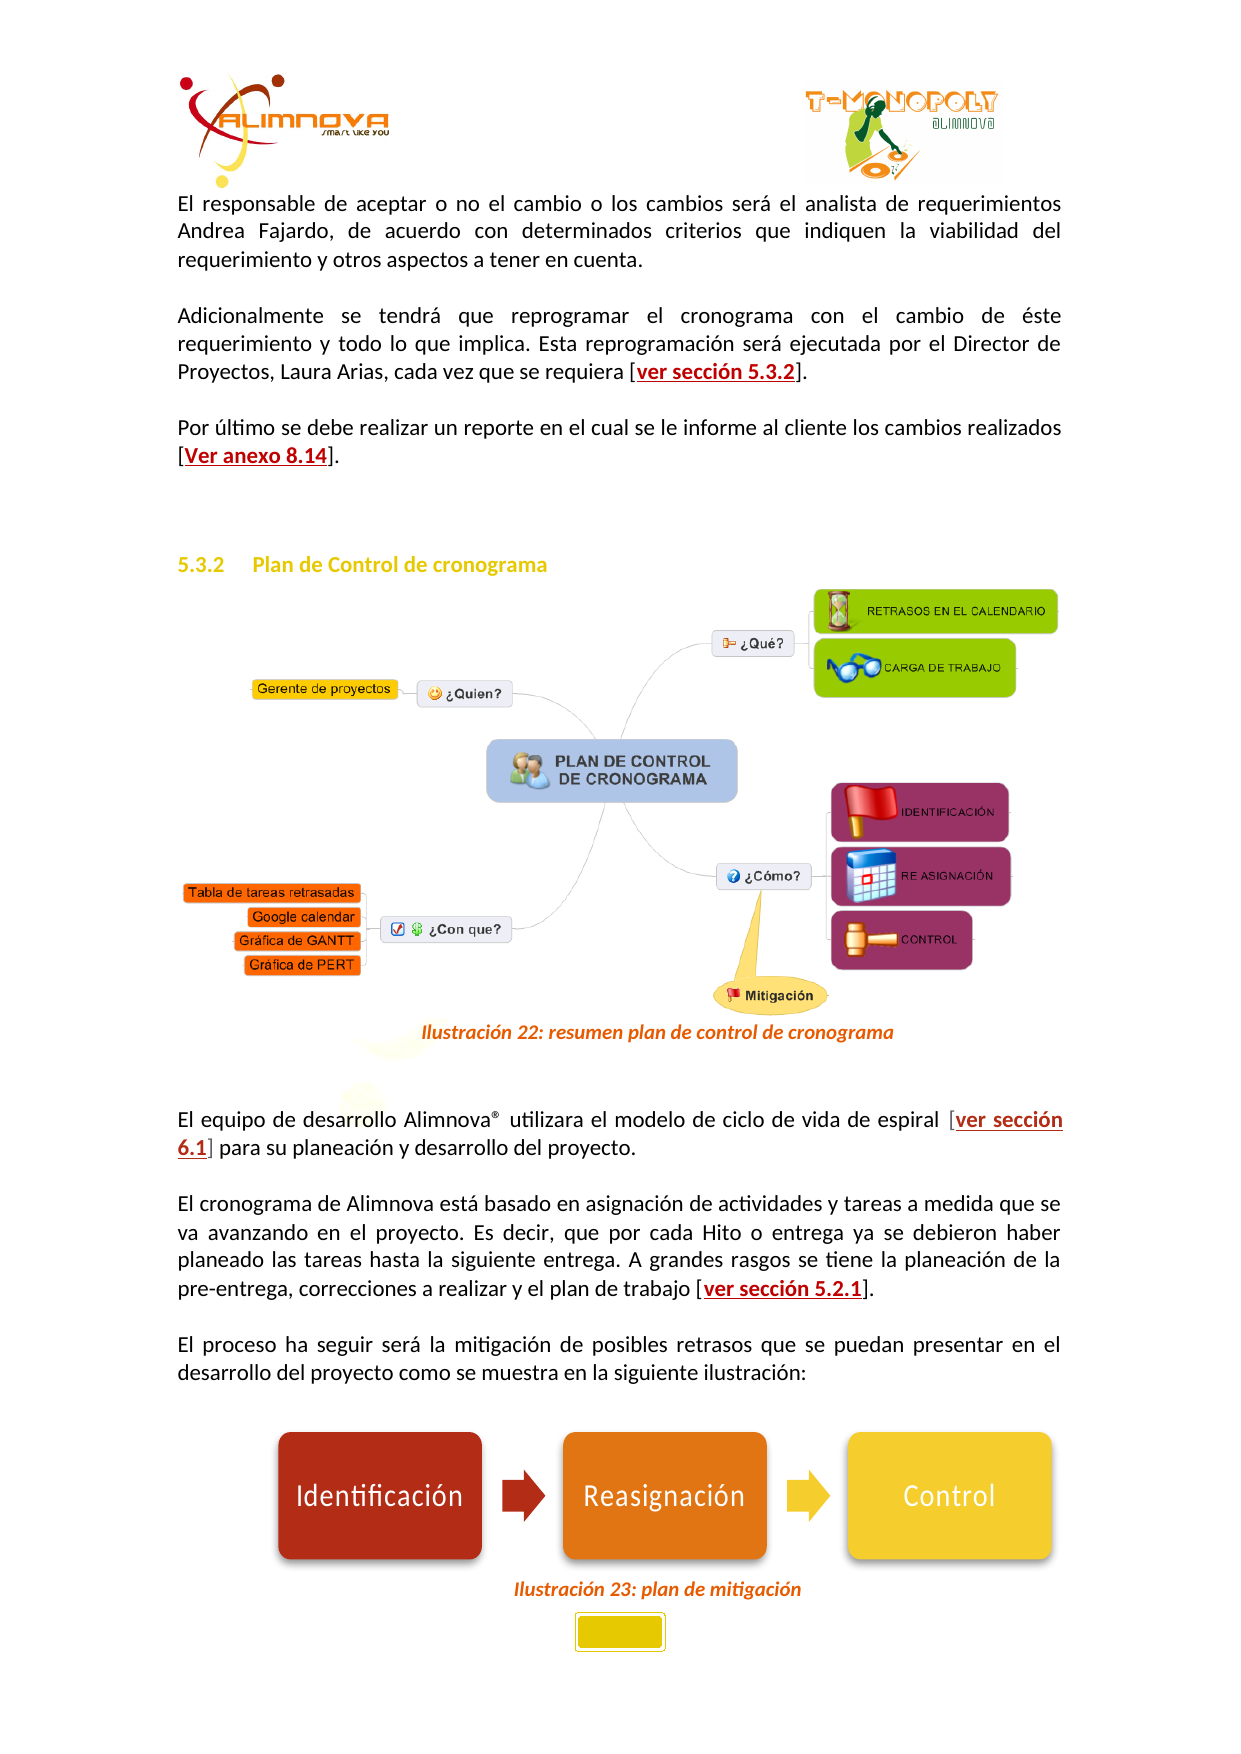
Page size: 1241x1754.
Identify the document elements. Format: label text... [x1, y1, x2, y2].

text Ilustración 23: plan de mitigación [252, 1576, 1063, 1601]
subtitle Plan de Control de cronograma [177, 550, 1063, 578]
text El cronograma de Alimnova está basado en asignación de actividades y tareas a medida que se va avanzando en el proyecto. Es decir, que por cada Hito o entrega ya se debieron haber planeado las tareas hasta la siguiente entrega. A grandes rasgos se tiene la planeación de la pre-entrega, correcciones a realizar y el plan de trabajo [ver sección 5.2.1]. [177, 1189, 1063, 1302]
text Adicionalmente se tendrá que reprogramar el cronograma con el cambio de éste requerimiento y todo lo que implica. Esta reprogramación será ejecutada por el Director de Proyectos, Laura Arias, cada vez que se requiera [ver sección 5.3.2]. [177, 301, 1063, 385]
text Por último se debe realizar un reporte en el cual se le informe al cliente los cambios realizados [Ver anexo 8.14]. [177, 413, 1063, 469]
picture [177, 73, 389, 189]
text Ilustración 22: resumen plan de control de cronograma [252, 1019, 1063, 1044]
picture [802, 79, 1002, 184]
picture [177, 584, 1063, 1019]
text El responsable de aceptar o no el cambio o los cambios será el analista de requerimientos Andrea Fajardo, de acuerdo con determinados criterios que indiquen la viabilidad del requerimiento y otros aspectos a tener en cuenta. [177, 189, 1063, 273]
text El proceso ha seguir será la mitigación de posibles retrasos que se puedan presentar en el desarrollo del proyecto como se muestra en la siguiente ilustración: [177, 1330, 1063, 1386]
text El equipo de desarrollo Alimnova® utilizara el modelo de ciclo de vida de espiral [ver sección 6.1] para su planeación y desarrollo del proyecto. [177, 1106, 1063, 1162]
